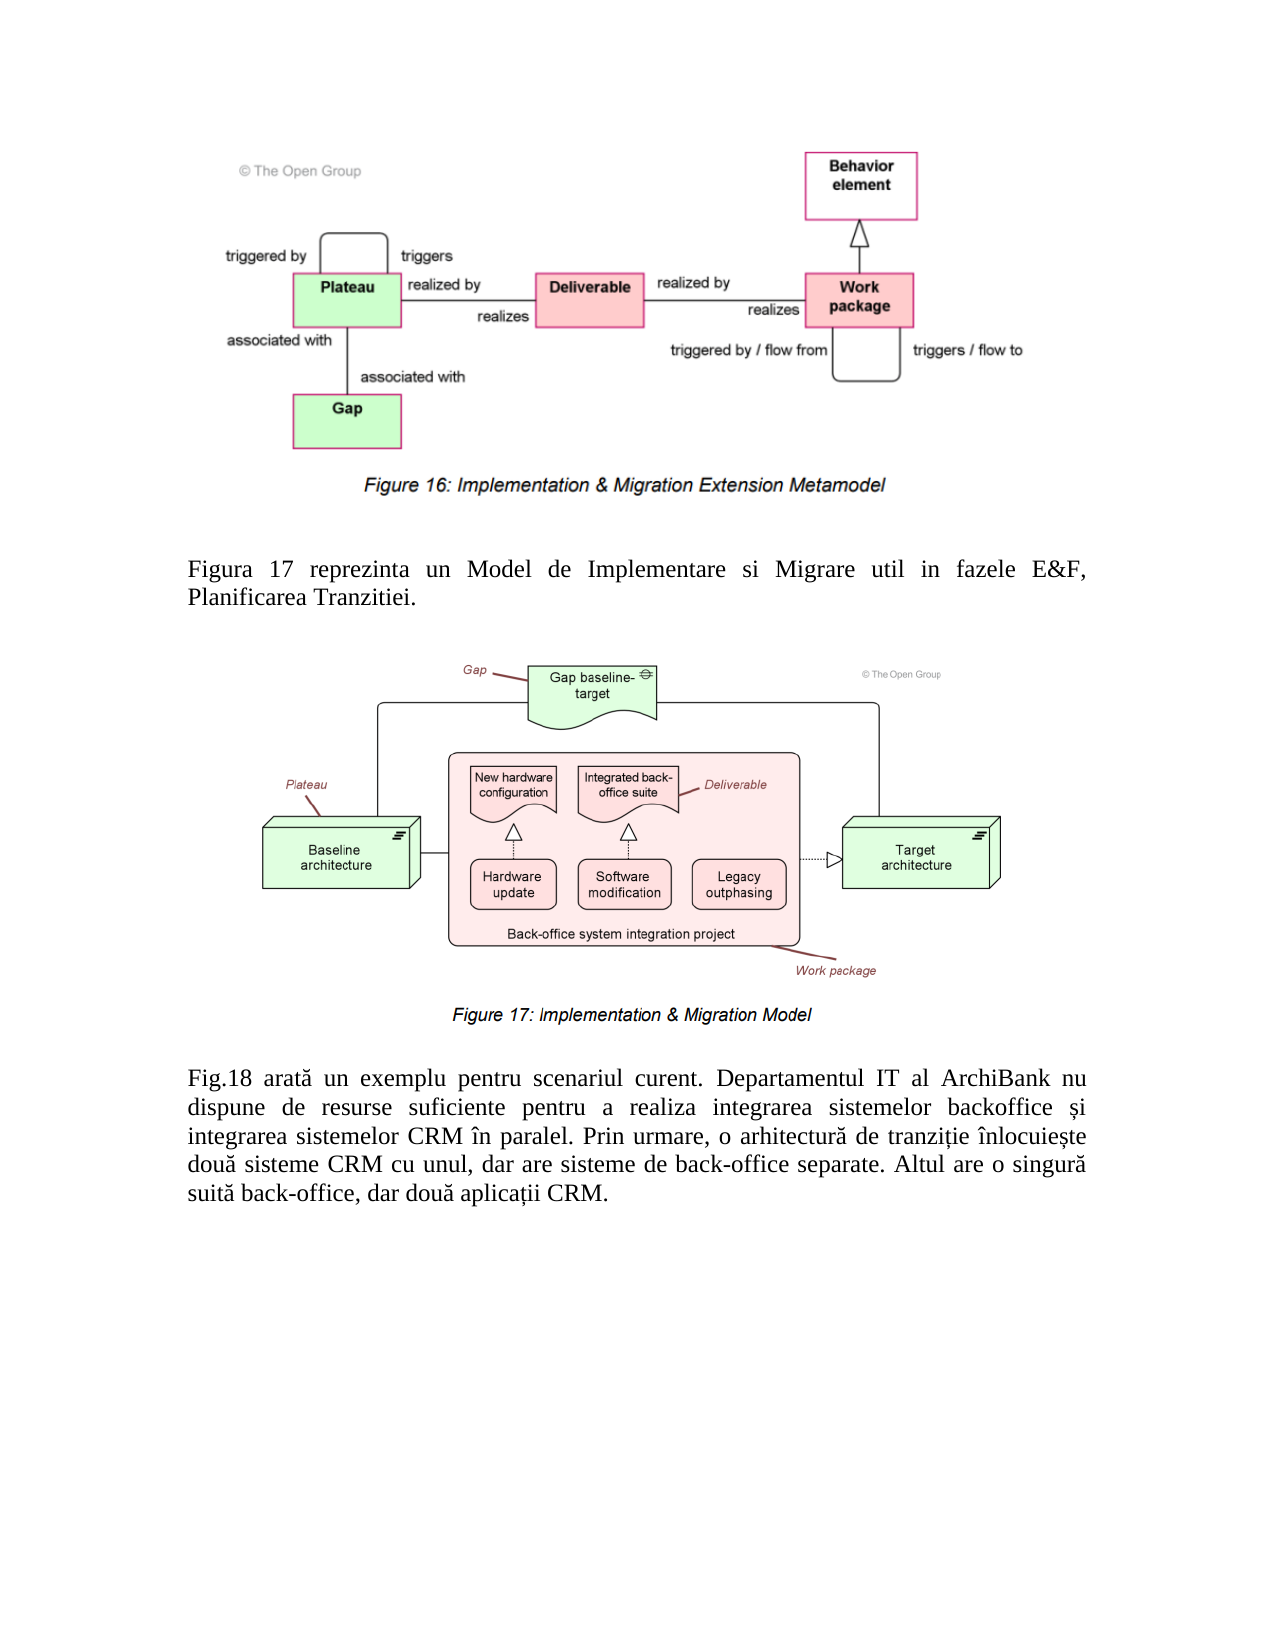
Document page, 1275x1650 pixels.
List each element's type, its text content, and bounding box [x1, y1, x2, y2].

text Figura 17 reprezinta un Model de Implementare si Migrare util in fazele E&F, Planificarea Tranzitiei. [187, 554, 1087, 611]
text Fig.18 arată un exemplu pentru scenariul curent. Departamentul IT al ArchiBank nu dispune de resurse suficiente pentru a realiza integrarea sistemelor backoffice și integrarea sistemelor CRM în paralel. Prin urmare, o arhitectură de tranziție înlocuiește două sisteme CRM cu unul, dar are sisteme de back-office separate. Altul are o singură suită back-office, dar două aplicații CRM. [187, 1063, 1087, 1207]
picture [187, 150, 1074, 526]
picture [187, 640, 1074, 1064]
